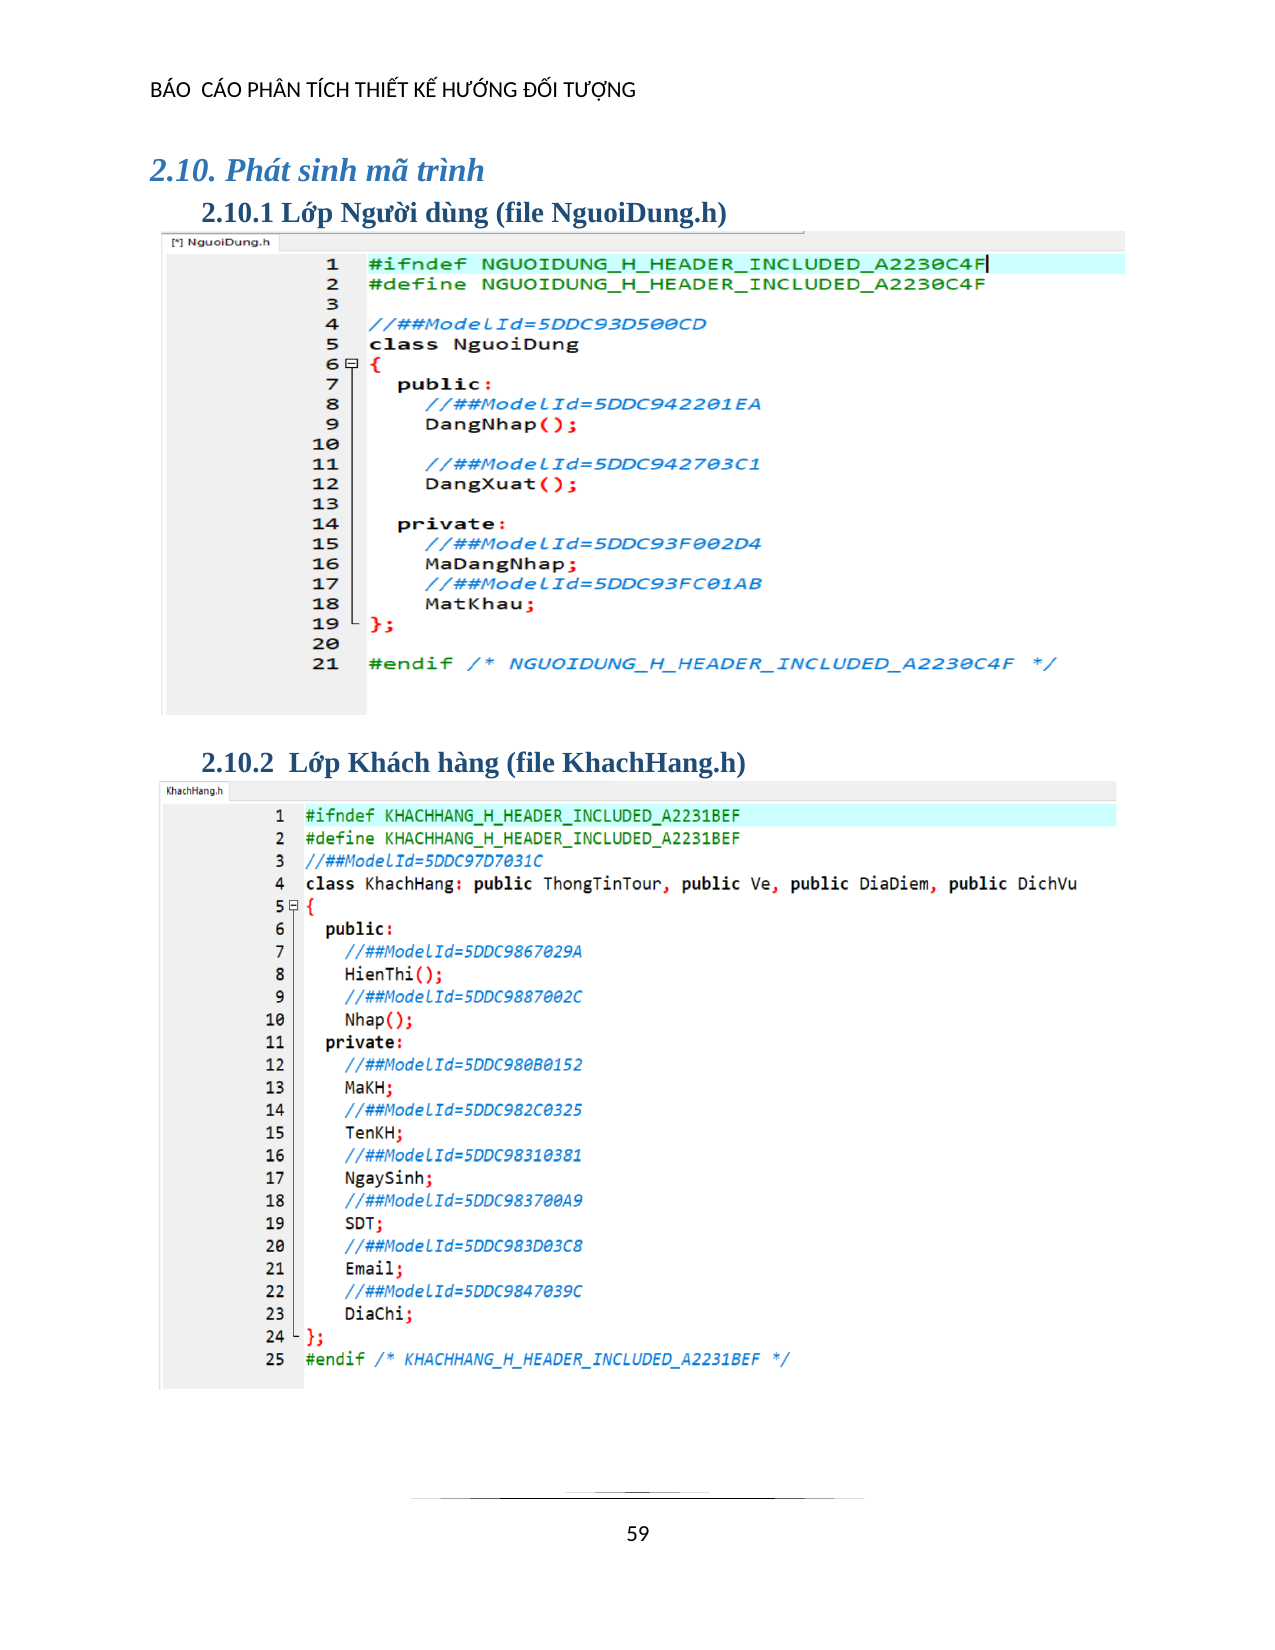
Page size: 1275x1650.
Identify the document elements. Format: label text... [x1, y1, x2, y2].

picture [161, 231, 1125, 715]
subtitle 2.10.2 Lớp Khách hàng (file KhachHang.h) [150, 745, 1125, 778]
subtitle 2.10. Phát sinh mã trình [150, 150, 1125, 188]
picture [158, 781, 1117, 1390]
subtitle 2.10.1 Lớp Người dùng (file NguoiDung.h) [150, 196, 1125, 229]
